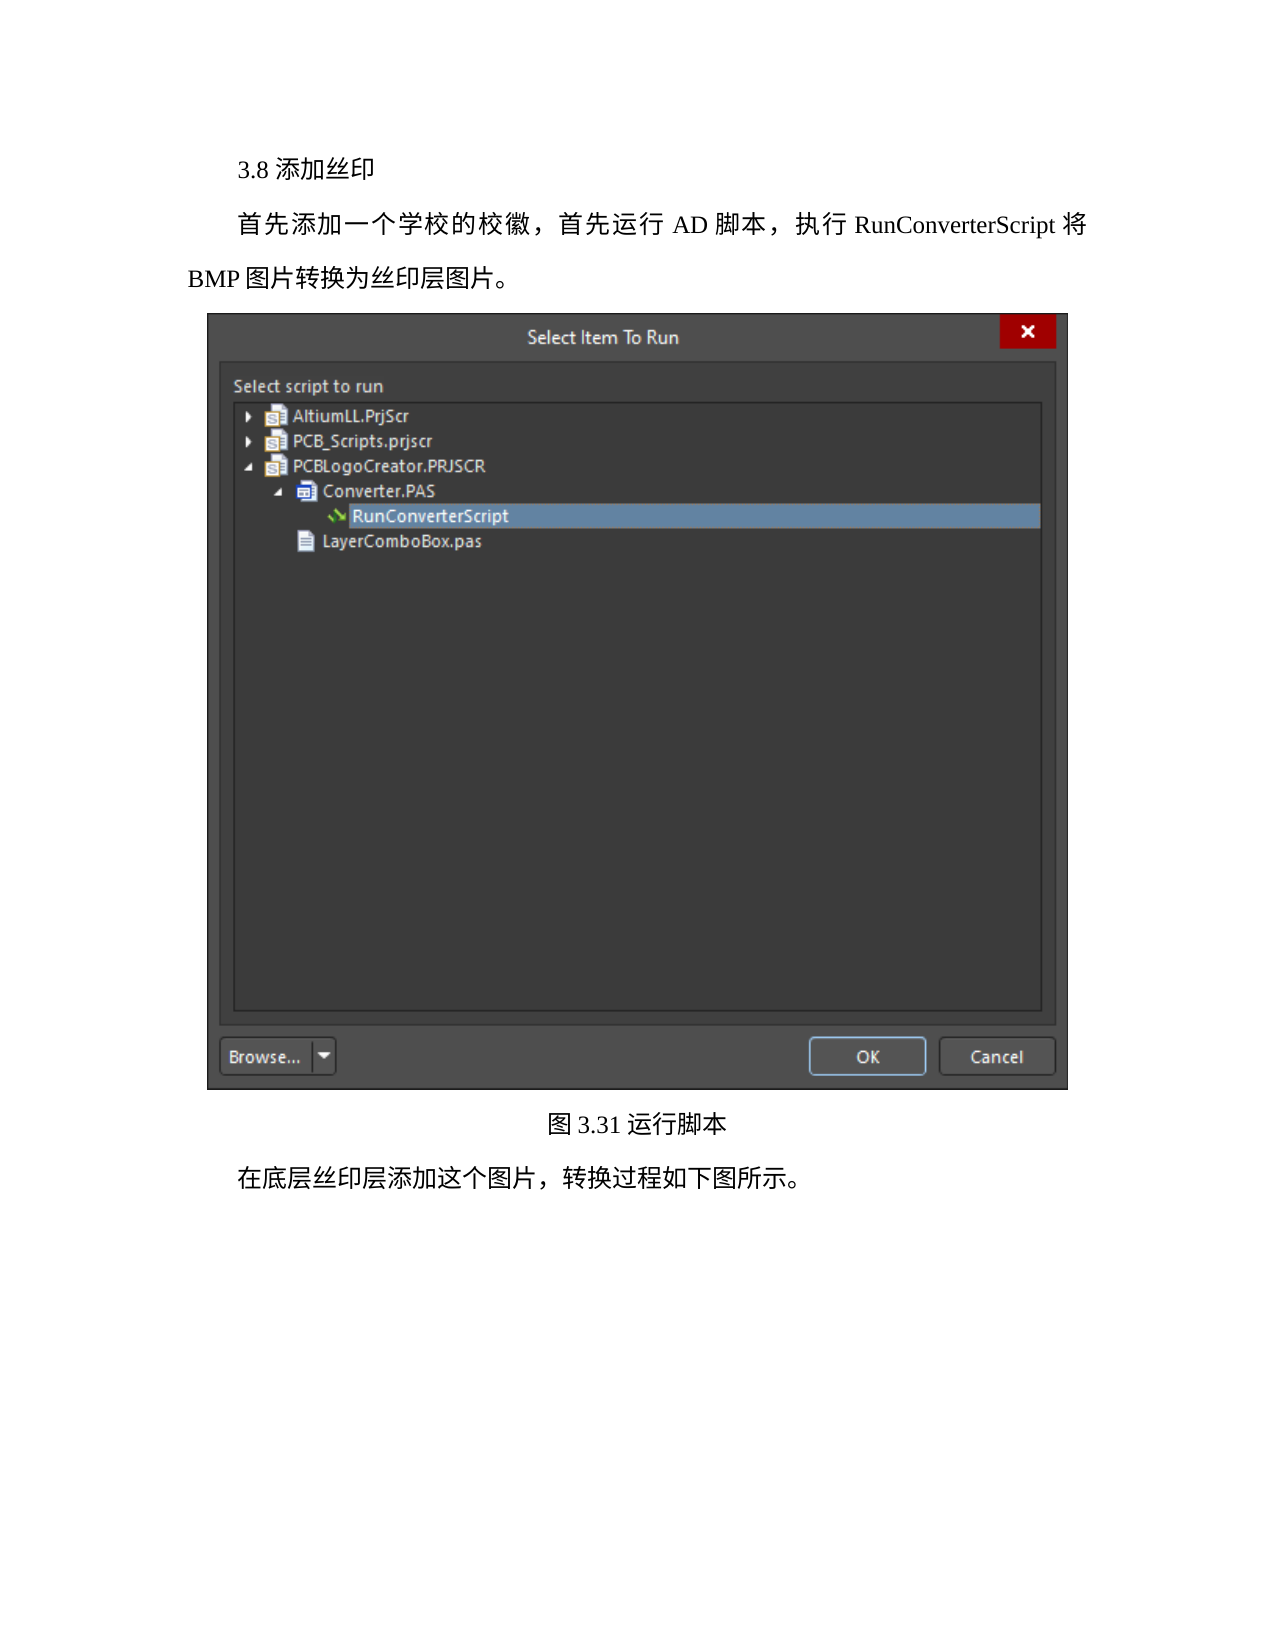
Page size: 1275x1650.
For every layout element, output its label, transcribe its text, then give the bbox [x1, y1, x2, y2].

subtitle 3.8 添加丝印 [187, 150, 1087, 186]
text 图3.31 运行脚本 [187, 1104, 1087, 1140]
picture [207, 313, 1068, 1090]
text 首先添加一个学校的校徽，首先运行AD脚本，执行RunConverterScript将BMP图片转换为丝印层图片。 [187, 204, 1087, 295]
text 在底层丝印层添加这个图片，转换过程如下图所示。 [187, 1158, 1087, 1195]
